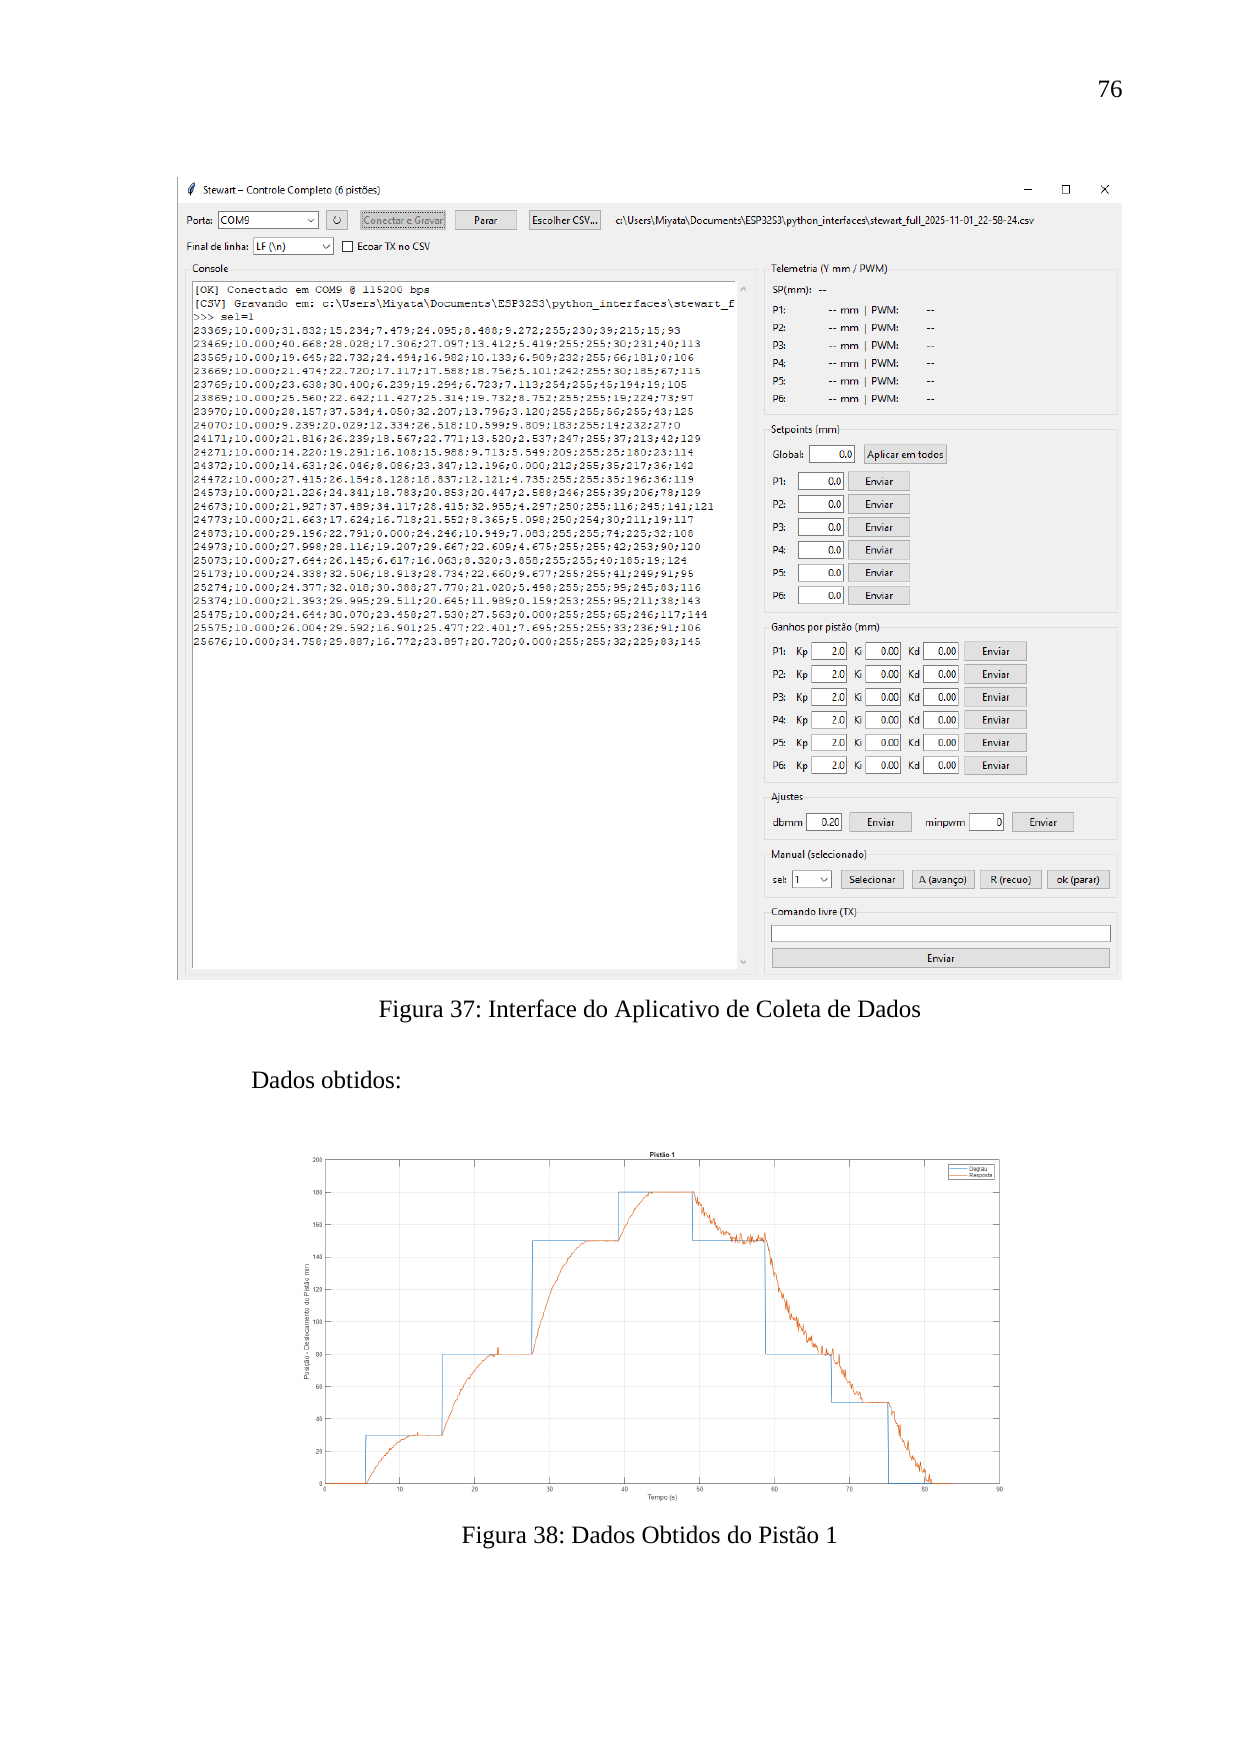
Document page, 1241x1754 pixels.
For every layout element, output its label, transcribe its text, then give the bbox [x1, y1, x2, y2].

text Dados obtidos: [177, 1066, 1122, 1094]
picture [291, 1151, 1009, 1507]
picture [177, 177, 1123, 980]
